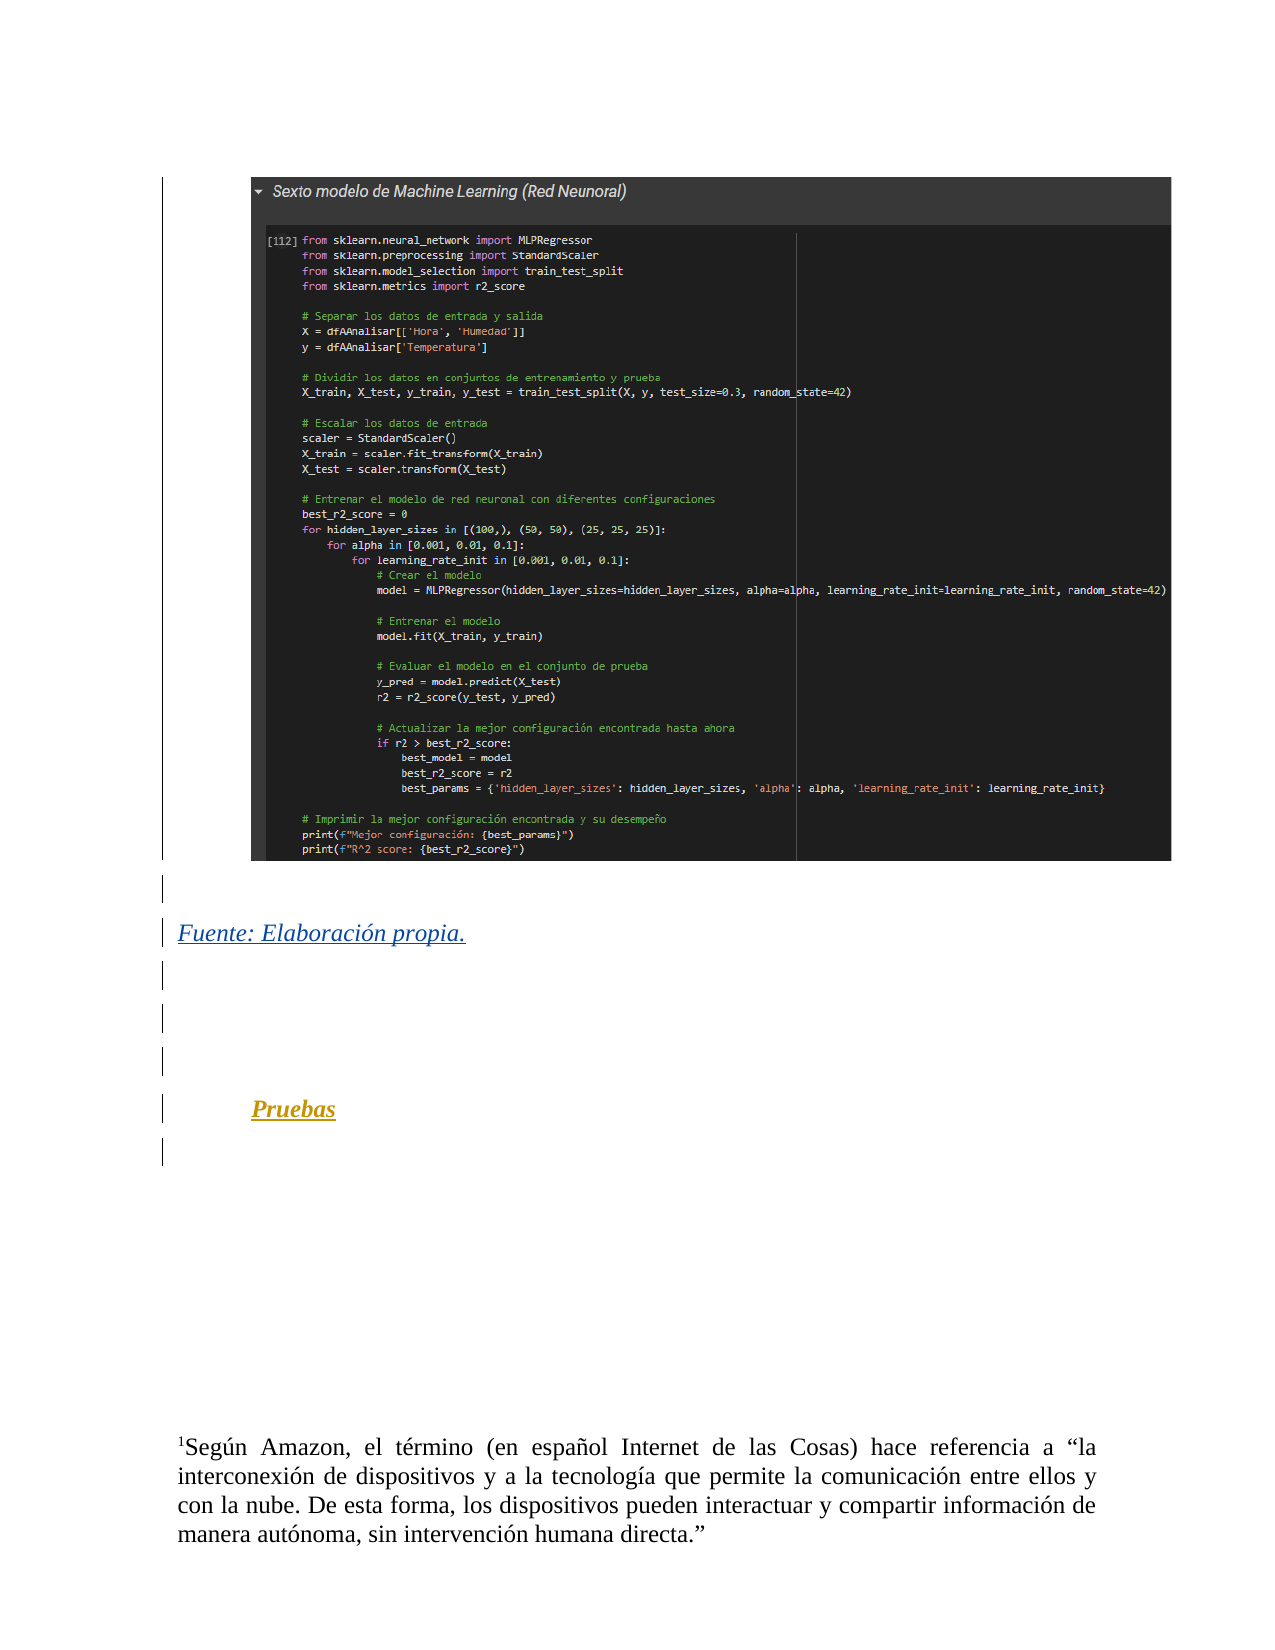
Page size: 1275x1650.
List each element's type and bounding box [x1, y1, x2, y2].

picture [251, 177, 1172, 861]
